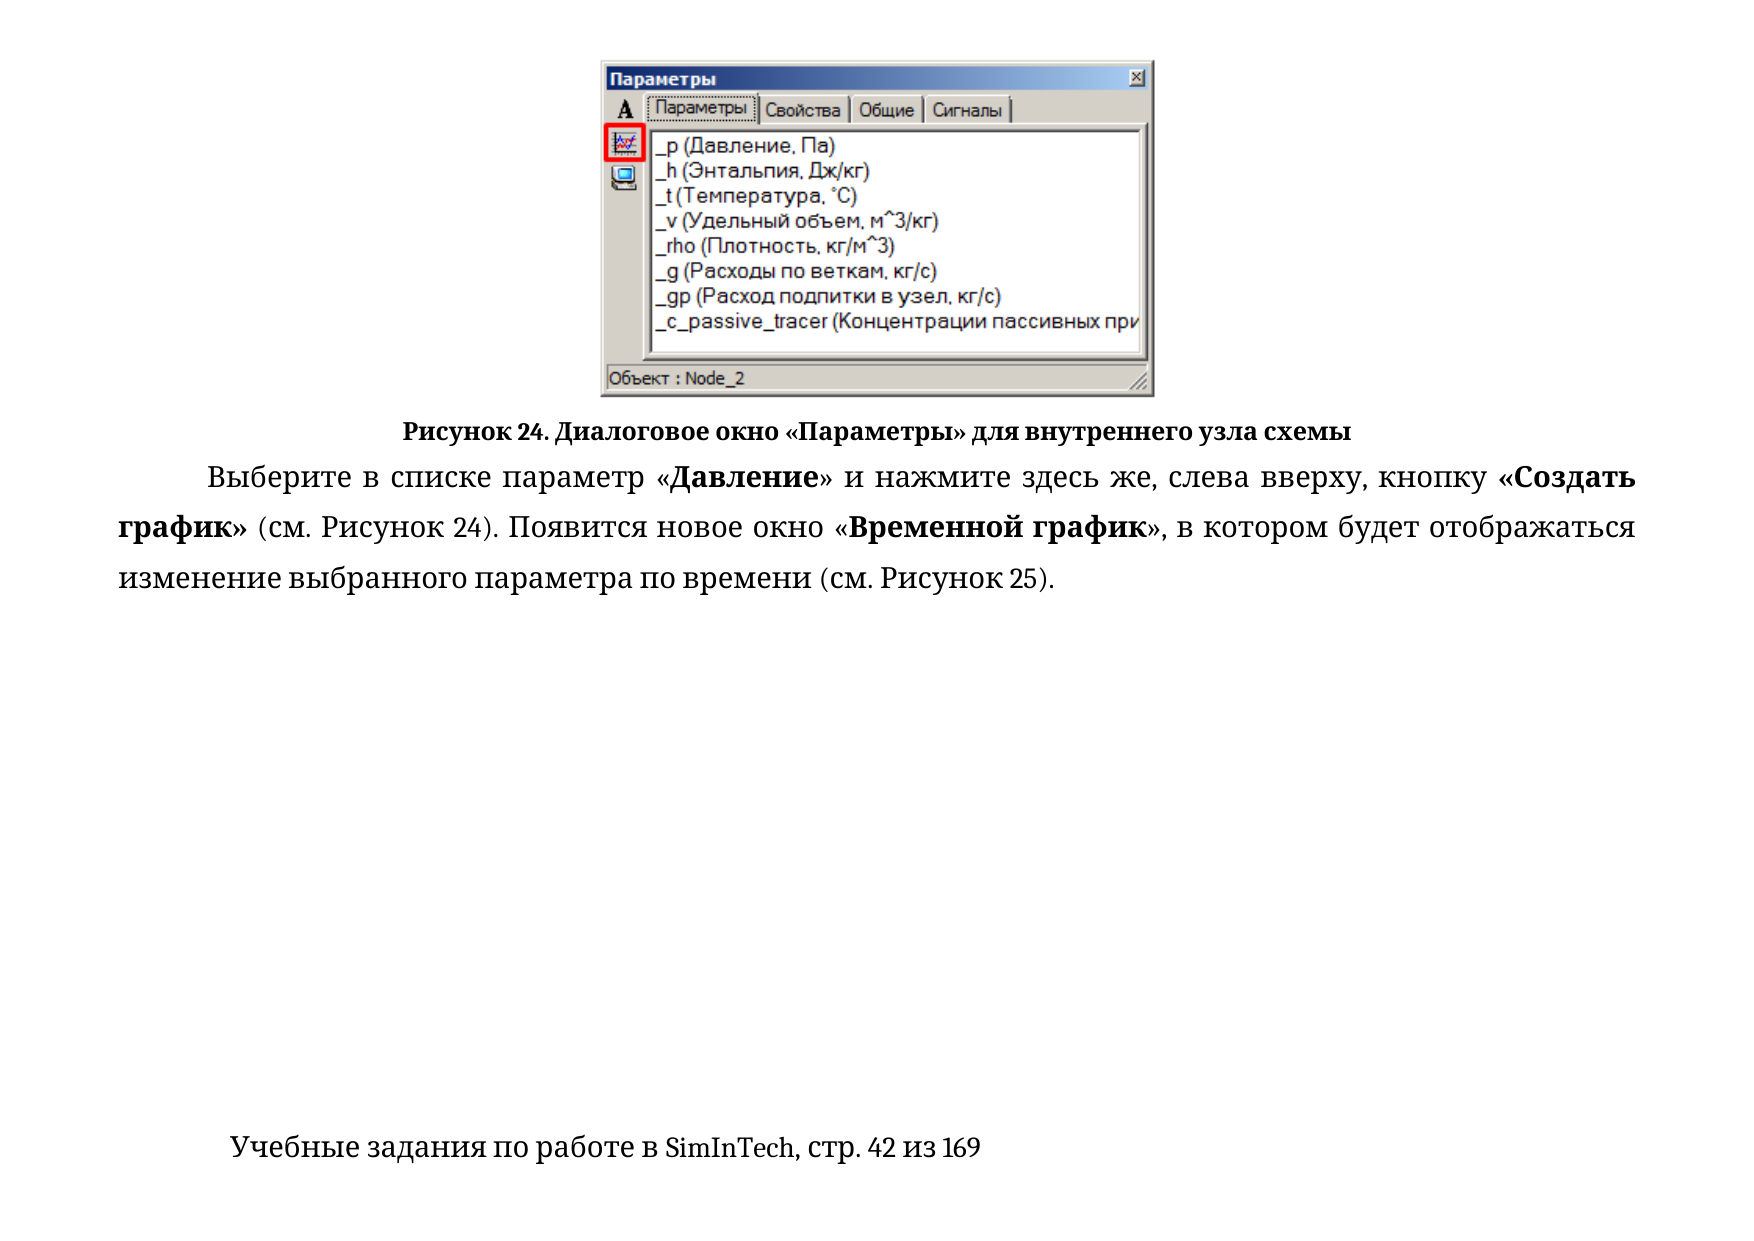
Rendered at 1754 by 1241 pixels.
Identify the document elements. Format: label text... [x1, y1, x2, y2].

picture [593, 51, 1161, 402]
